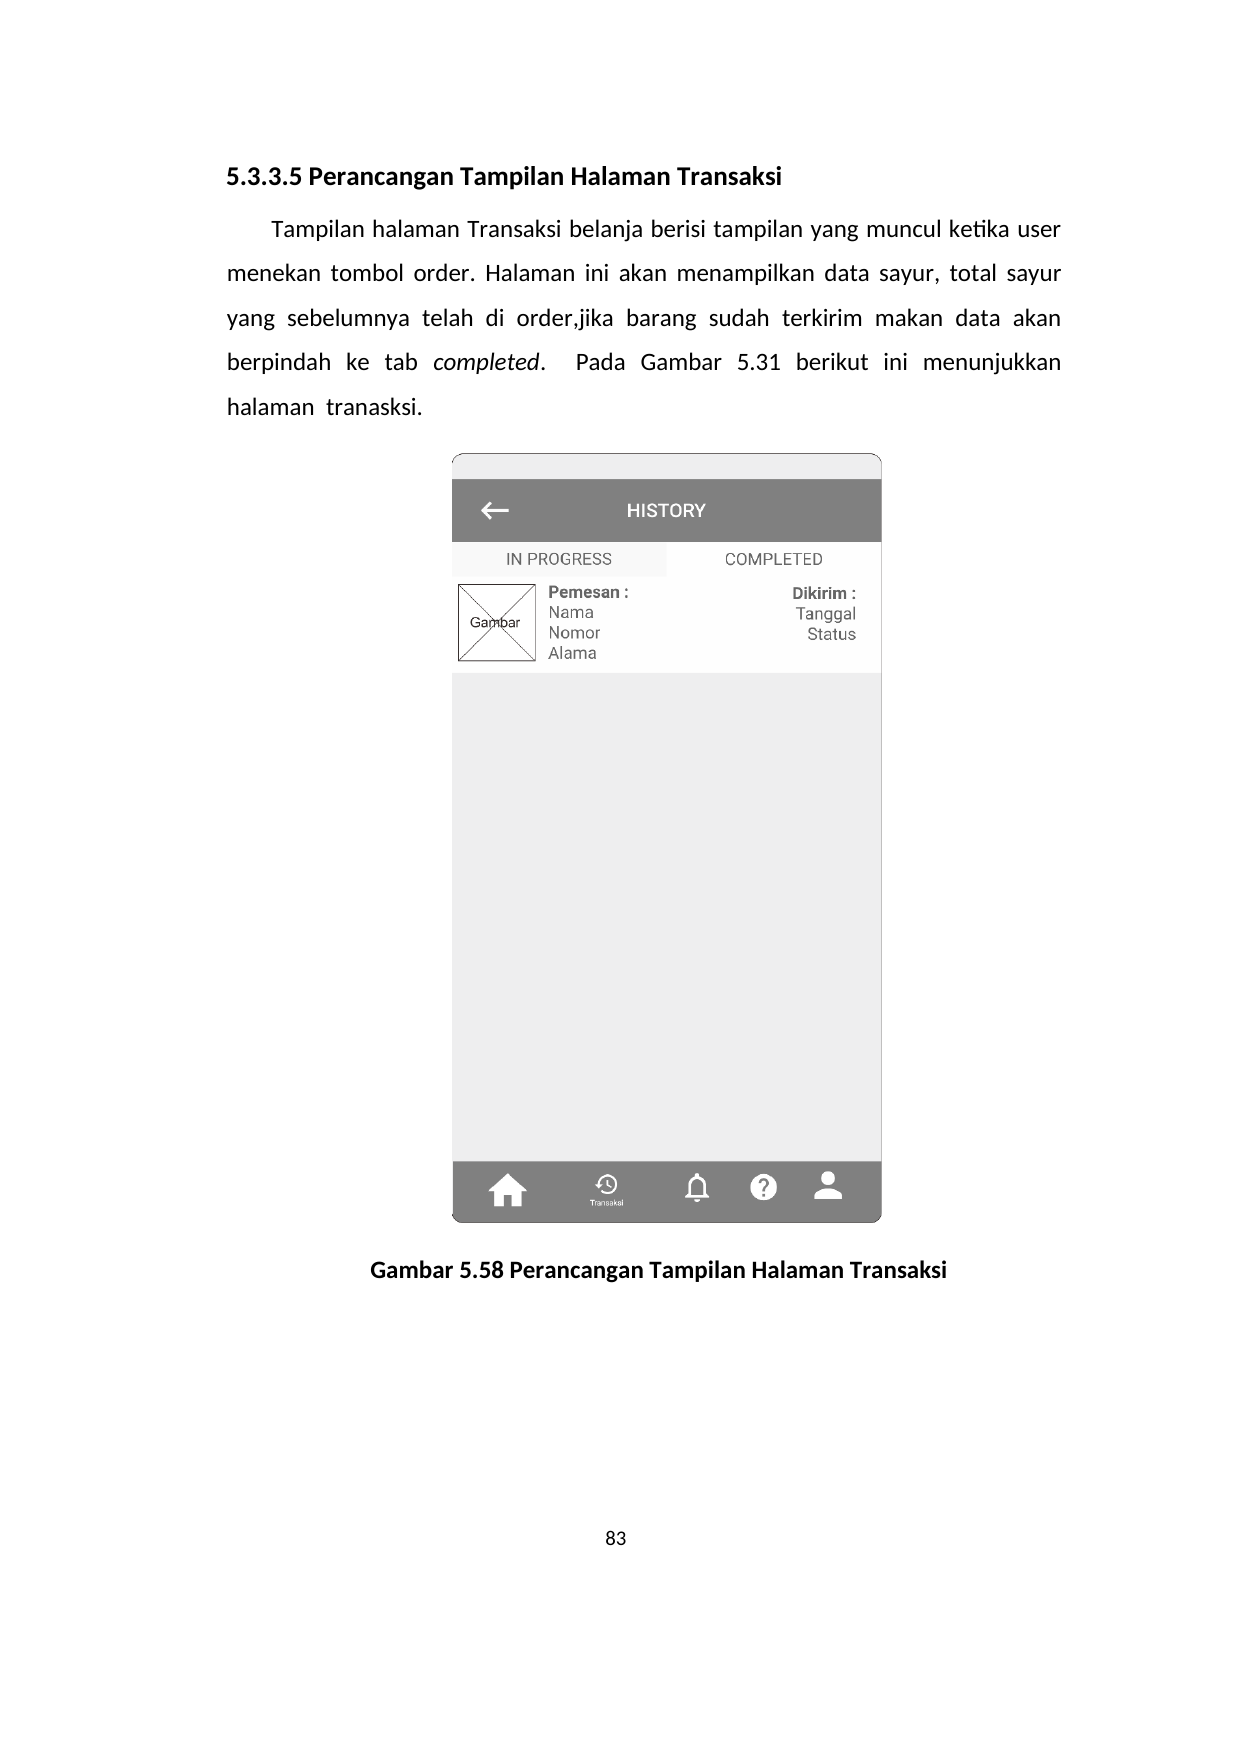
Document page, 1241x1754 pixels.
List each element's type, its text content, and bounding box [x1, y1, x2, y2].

subtitle 5.3.3.5 Perancangan Tampilan Halaman Transaksi [226, 159, 1092, 192]
subtitle Gambar 5.58 Perancangan Tampilan Halaman Transaksi [226, 1254, 1092, 1284]
picture [452, 453, 882, 1223]
text Tampilan halaman Transaksi belanja berisi tampilan yang muncul ketika user menekan tombol order. Halaman ini akan menampilkan data sayur, total sayur yang sebelumnya telah di order,jika barang sudah terkirim makan data akan berpindah ke tab completed. Pada Gambar 5.31 berikut ini menunjukkan halaman tranasksi. [227, 213, 1062, 422]
